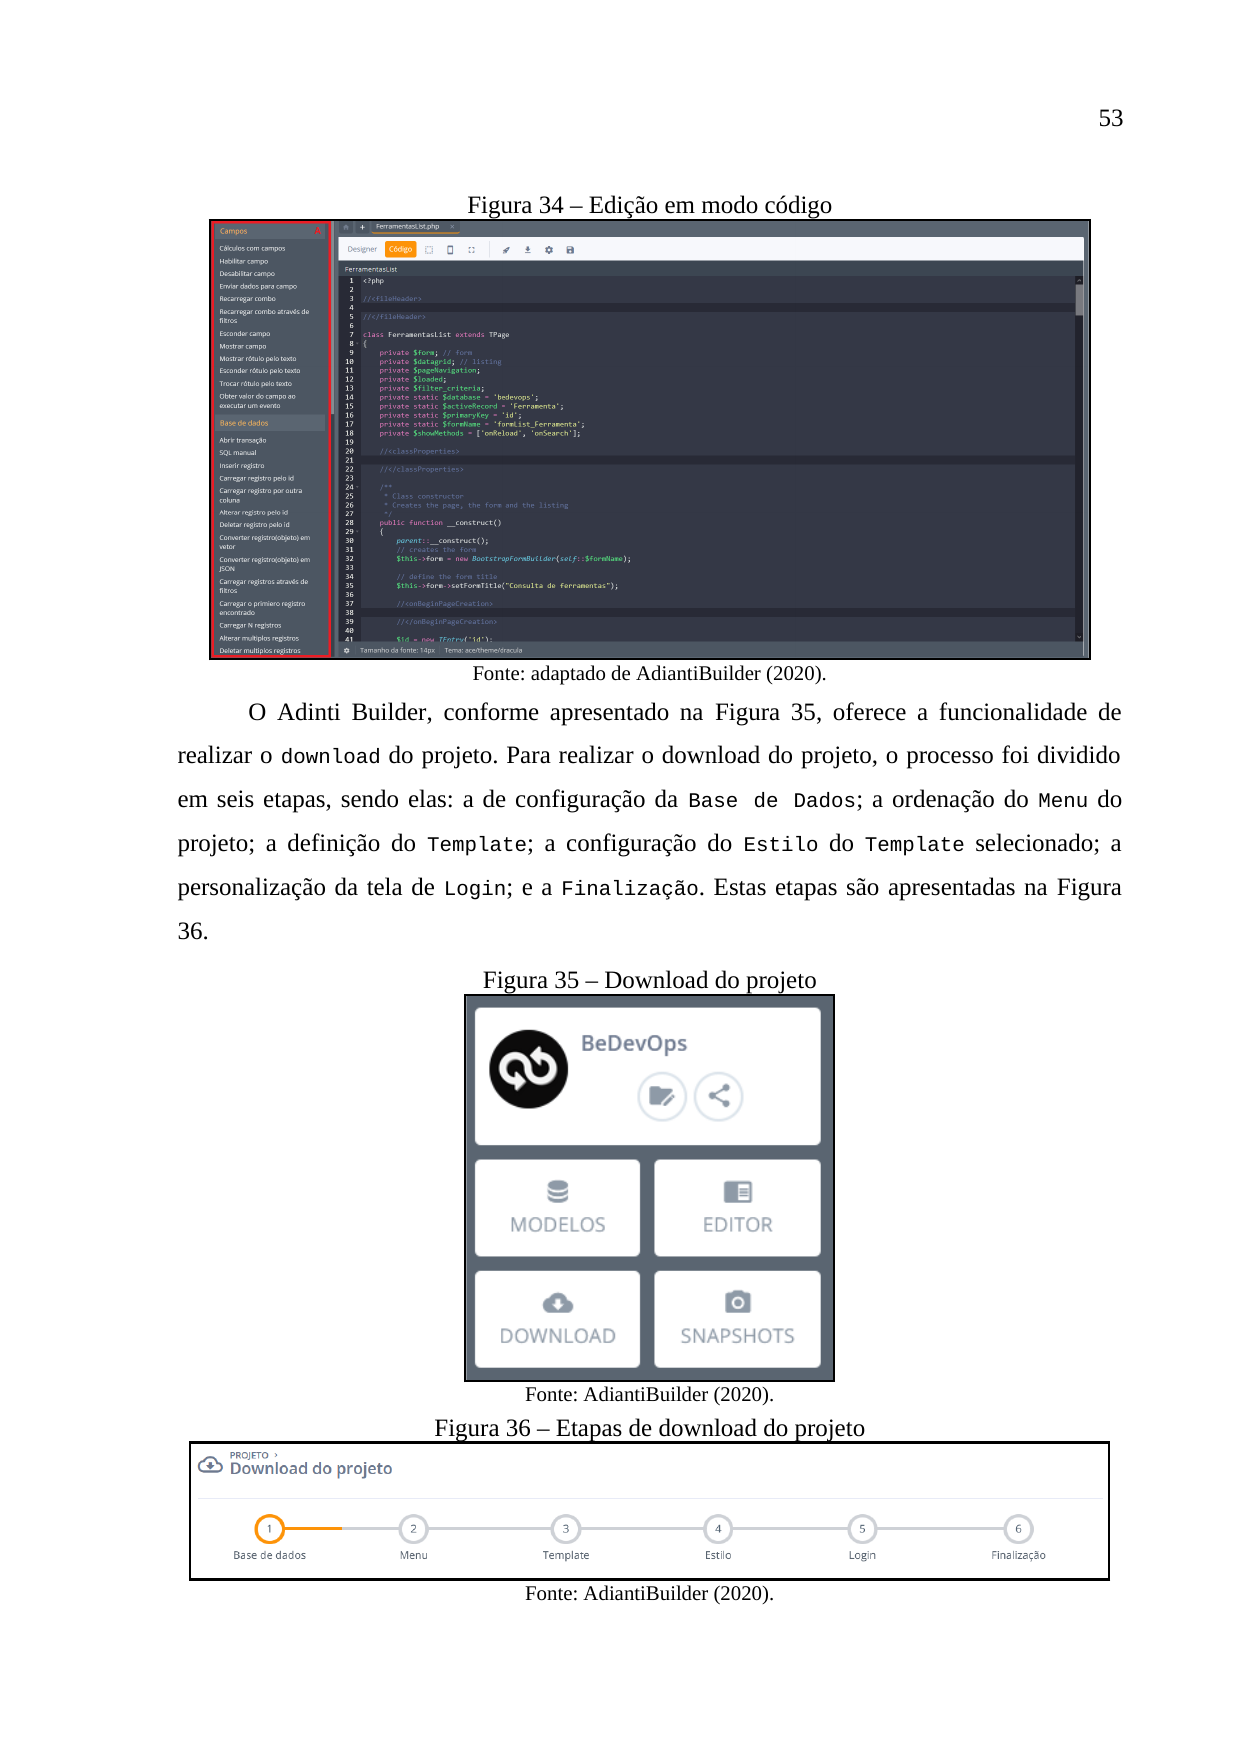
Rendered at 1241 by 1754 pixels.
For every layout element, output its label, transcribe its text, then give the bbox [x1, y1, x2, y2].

picture [191, 1444, 1108, 1578]
text Fonte: adaptado de AdiantiBuilder (2020). [177, 660, 1122, 684]
text O Adinti Builder, conforme apresentado na Figura 35, oferece a funcionalidade de realizar o download do projeto. Para realizar o download do projeto, o processo foi dividido em seis etapas, sendo elas: a de configuração da Base de Dados; a ordenação do Menu do projeto; a definição do Template; a configuração do Estilo do Template selecionado; a personalização da tela de Login; e a Finalização. Estas etapas são apresentadas na Figura 36. [177, 697, 1122, 945]
text Figura 36 – Etapas de download do projeto [177, 1413, 1122, 1441]
text Figura 35 – Download do projeto [177, 965, 1122, 994]
picture [466, 996, 833, 1380]
text Fonte: AdiantiBuilder (2020). [177, 1382, 1122, 1406]
text Figura 34 – Edição em modo código [177, 190, 1122, 219]
text Fonte: AdiantiBuilder (2020). [177, 1581, 1122, 1605]
picture [211, 221, 1089, 658]
